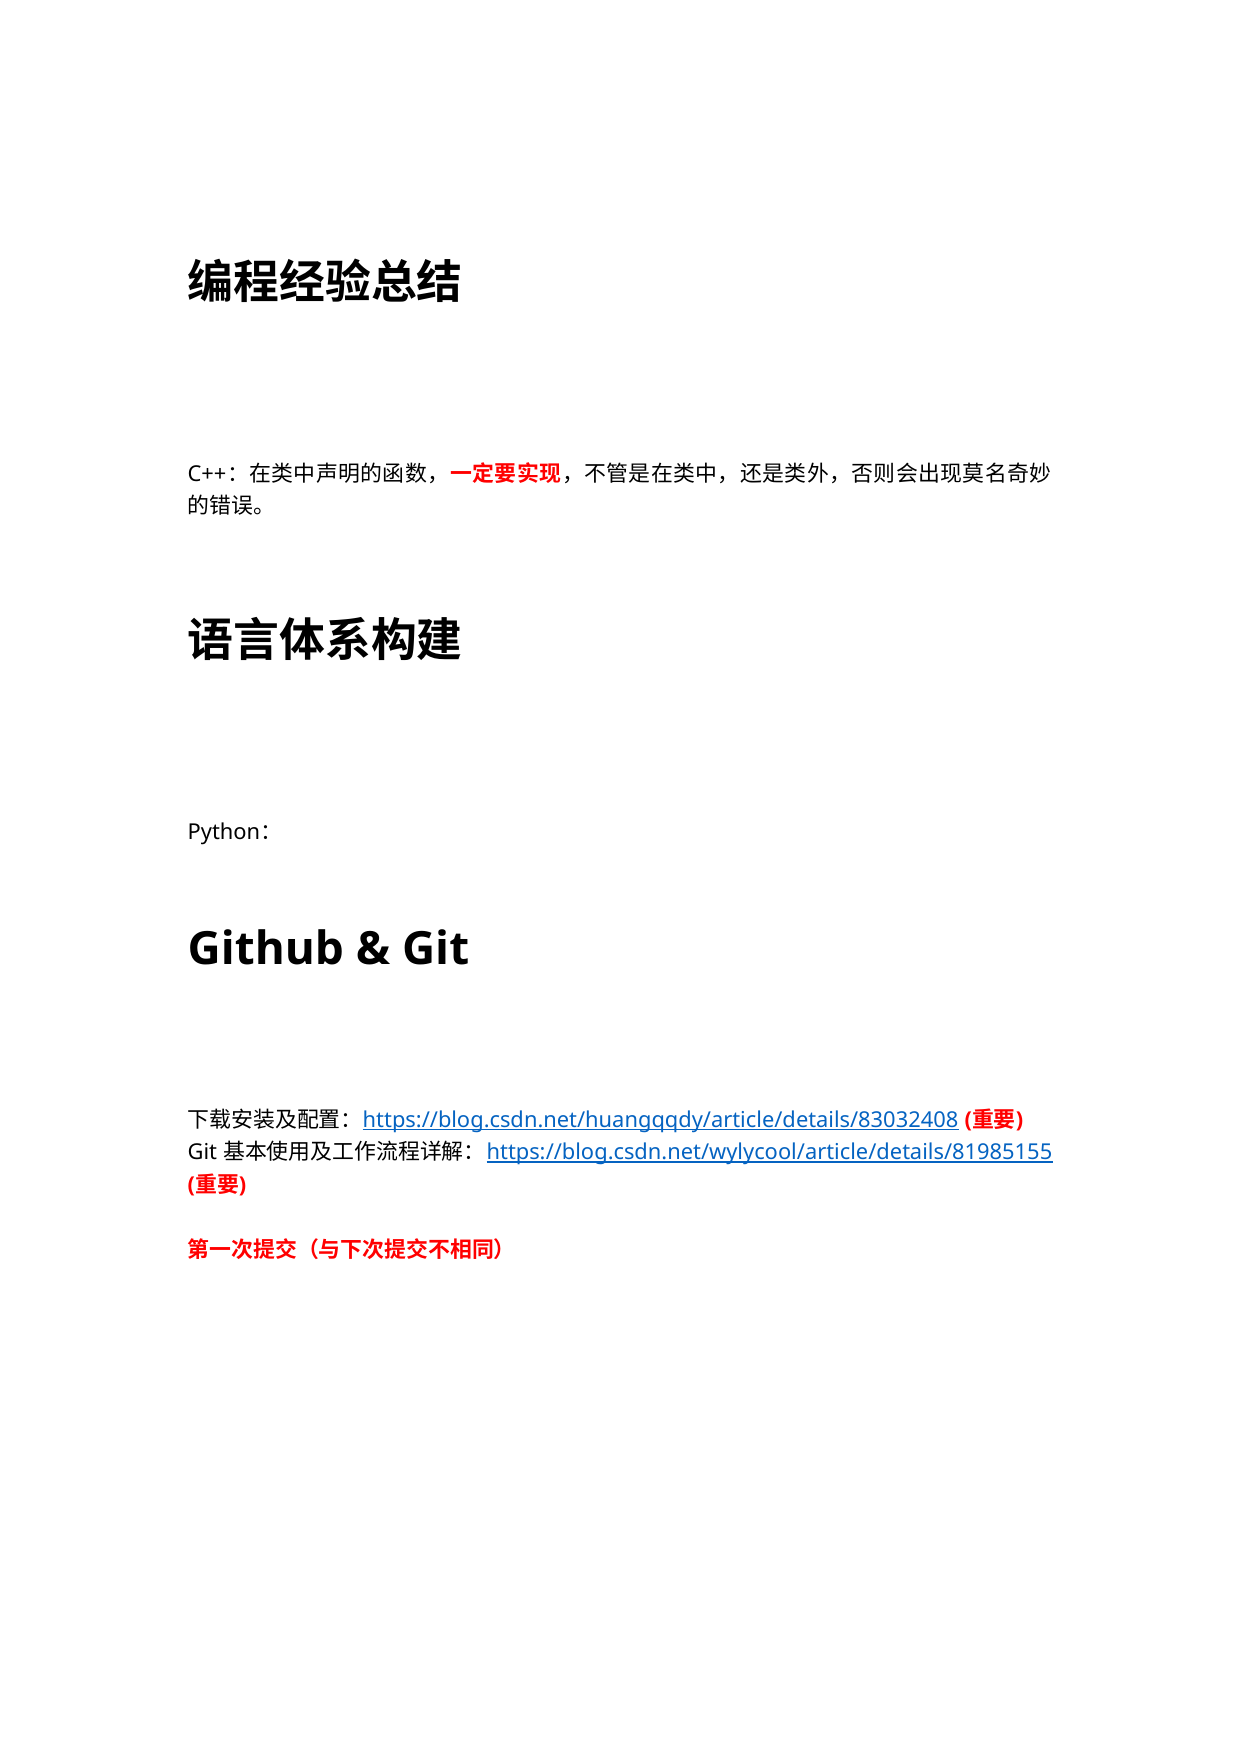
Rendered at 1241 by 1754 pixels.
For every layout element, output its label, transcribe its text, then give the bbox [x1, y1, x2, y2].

text Git 基本使用及工作流程详解：https://blog.csdn.net/wylycool/article/details/81985155 (重要) [187, 1134, 1053, 1199]
subtitle 编程经验总结 [187, 230, 1053, 327]
text Python： [187, 814, 1053, 846]
text 下载安装及配置：https://blog.csdn.net/huangqqdy/article/details/83032408 (重要) [187, 1101, 1053, 1134]
text 第一次提交（与下次提交不相同） [187, 1231, 1053, 1264]
text C++：在类中声明的函数，一定要实现，不管是在类中，还是类外，否则会出现莫名奇妙的错误。 [187, 455, 1053, 520]
subtitle 语言体系构建 [187, 588, 1053, 686]
subtitle Github & Git [187, 914, 1053, 979]
